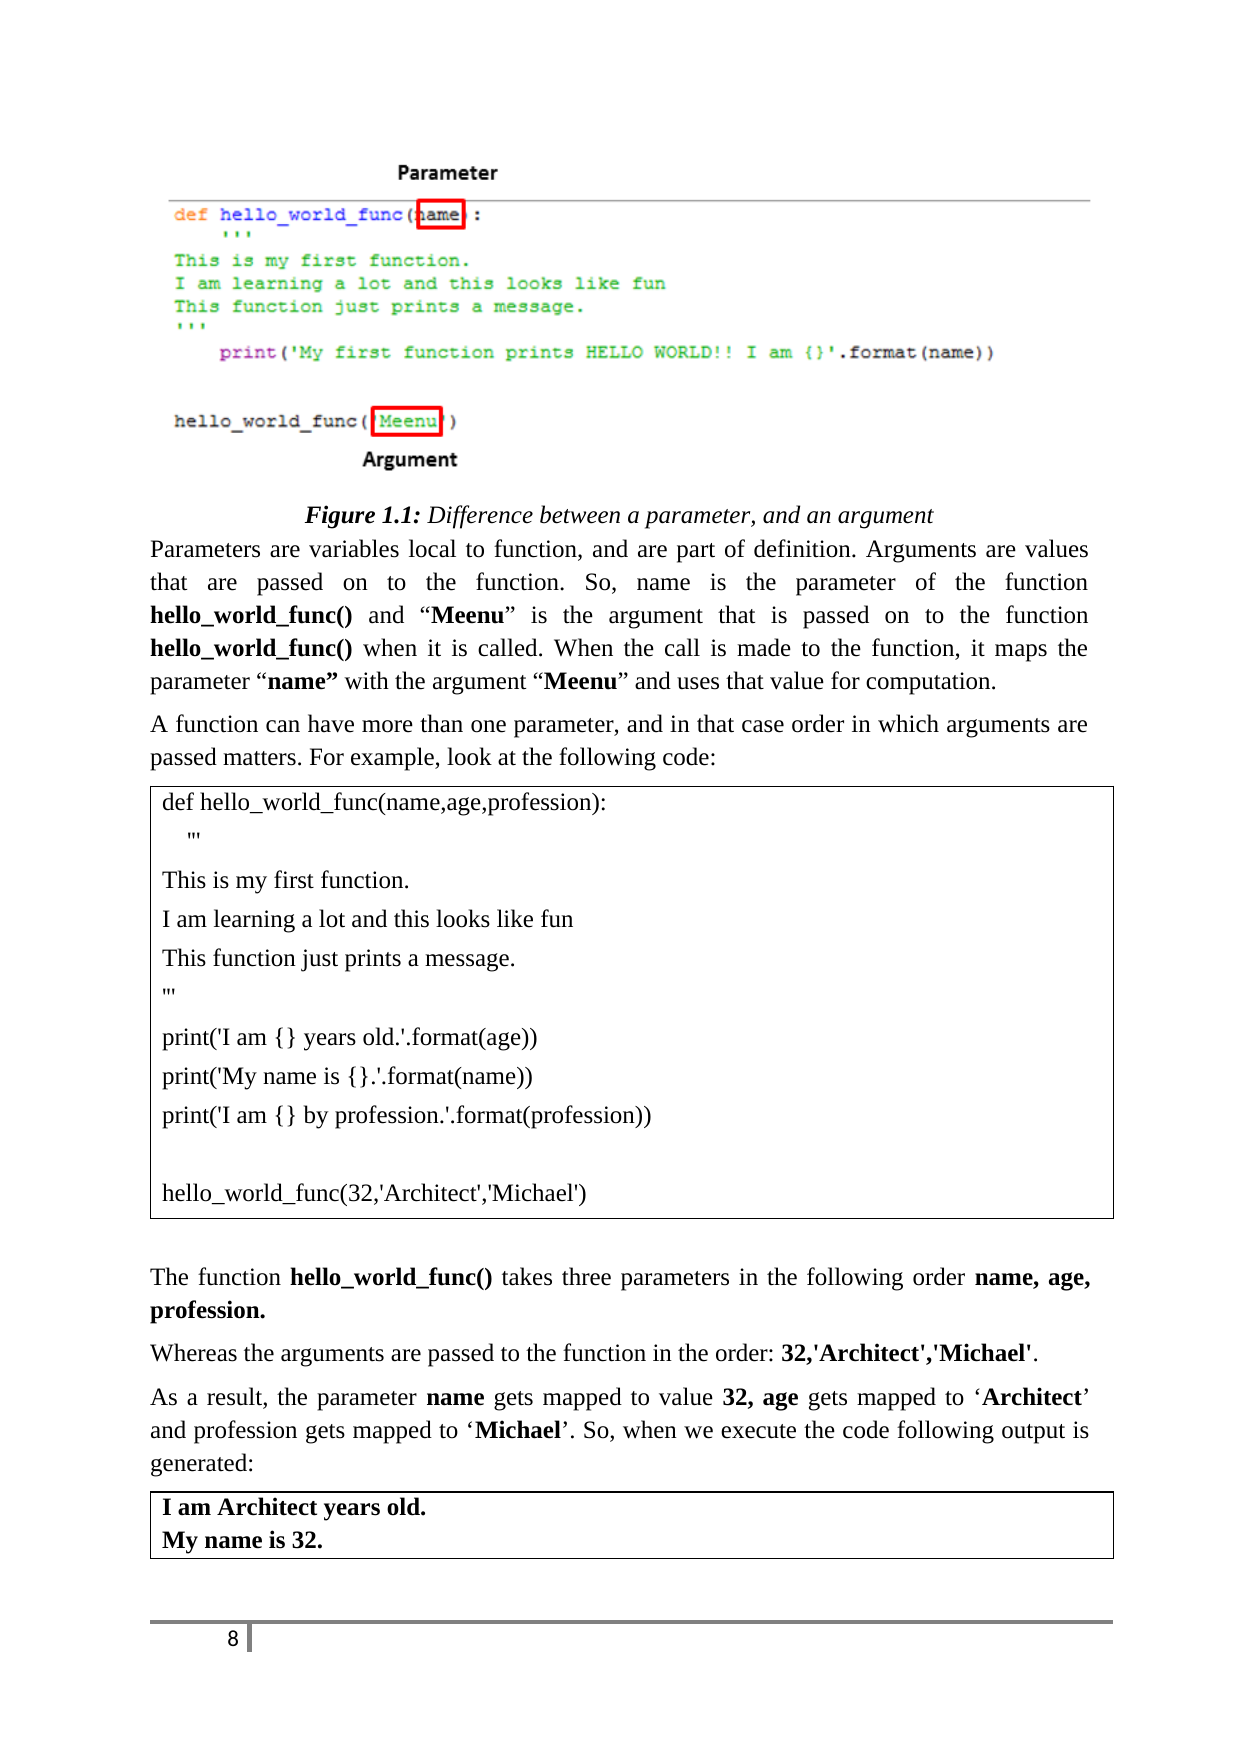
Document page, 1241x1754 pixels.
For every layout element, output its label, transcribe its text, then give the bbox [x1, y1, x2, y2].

text As a result, the parameter name gets mapped to value 32, age gets mapped to ‘Architect’ and profession gets mapped to ‘Michael’. So, when we execute the code following output is generated: [150, 1382, 1090, 1477]
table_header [151, 1493, 1113, 1558]
text Parameters are variables local to function, and are part of definition. Arguments are values that are passed on to the function. So, name is the parameter of the function hello_world_func() and “Meenu” is the argument that is passed on to the function hello_world_func() when it is called. When the call is made to the function, it maps the parameter “name” with the argument “Meenu” and uses that value for computation. [150, 534, 1090, 694]
text Whereas the arguments are passed to the function in the order: 32,'Architect','Michael'. [150, 1338, 1090, 1367]
text The function hello_world_func() takes three parameters in the following order name, age, profession. [150, 1262, 1090, 1324]
table_header def hello_world_func(name,age,profession): ''' This is my first function. I am learning a lot and this looks like fun This function just prints a message. ''' print('I am {} years old.'.format(age)) print('My name is {}.'.format(name)) print('I am {} by profession.'.format(profession)) hello_world_func(32,'Architect','Michael') [151, 787, 1113, 1217]
picture [150, 150, 1091, 476]
text Figure 1.1: Difference between a parameter, and an argument [150, 501, 1090, 529]
text A function can have more than one parameter, and in that case order in which arguments are passed matters. For example, look at the following code: [150, 709, 1090, 771]
